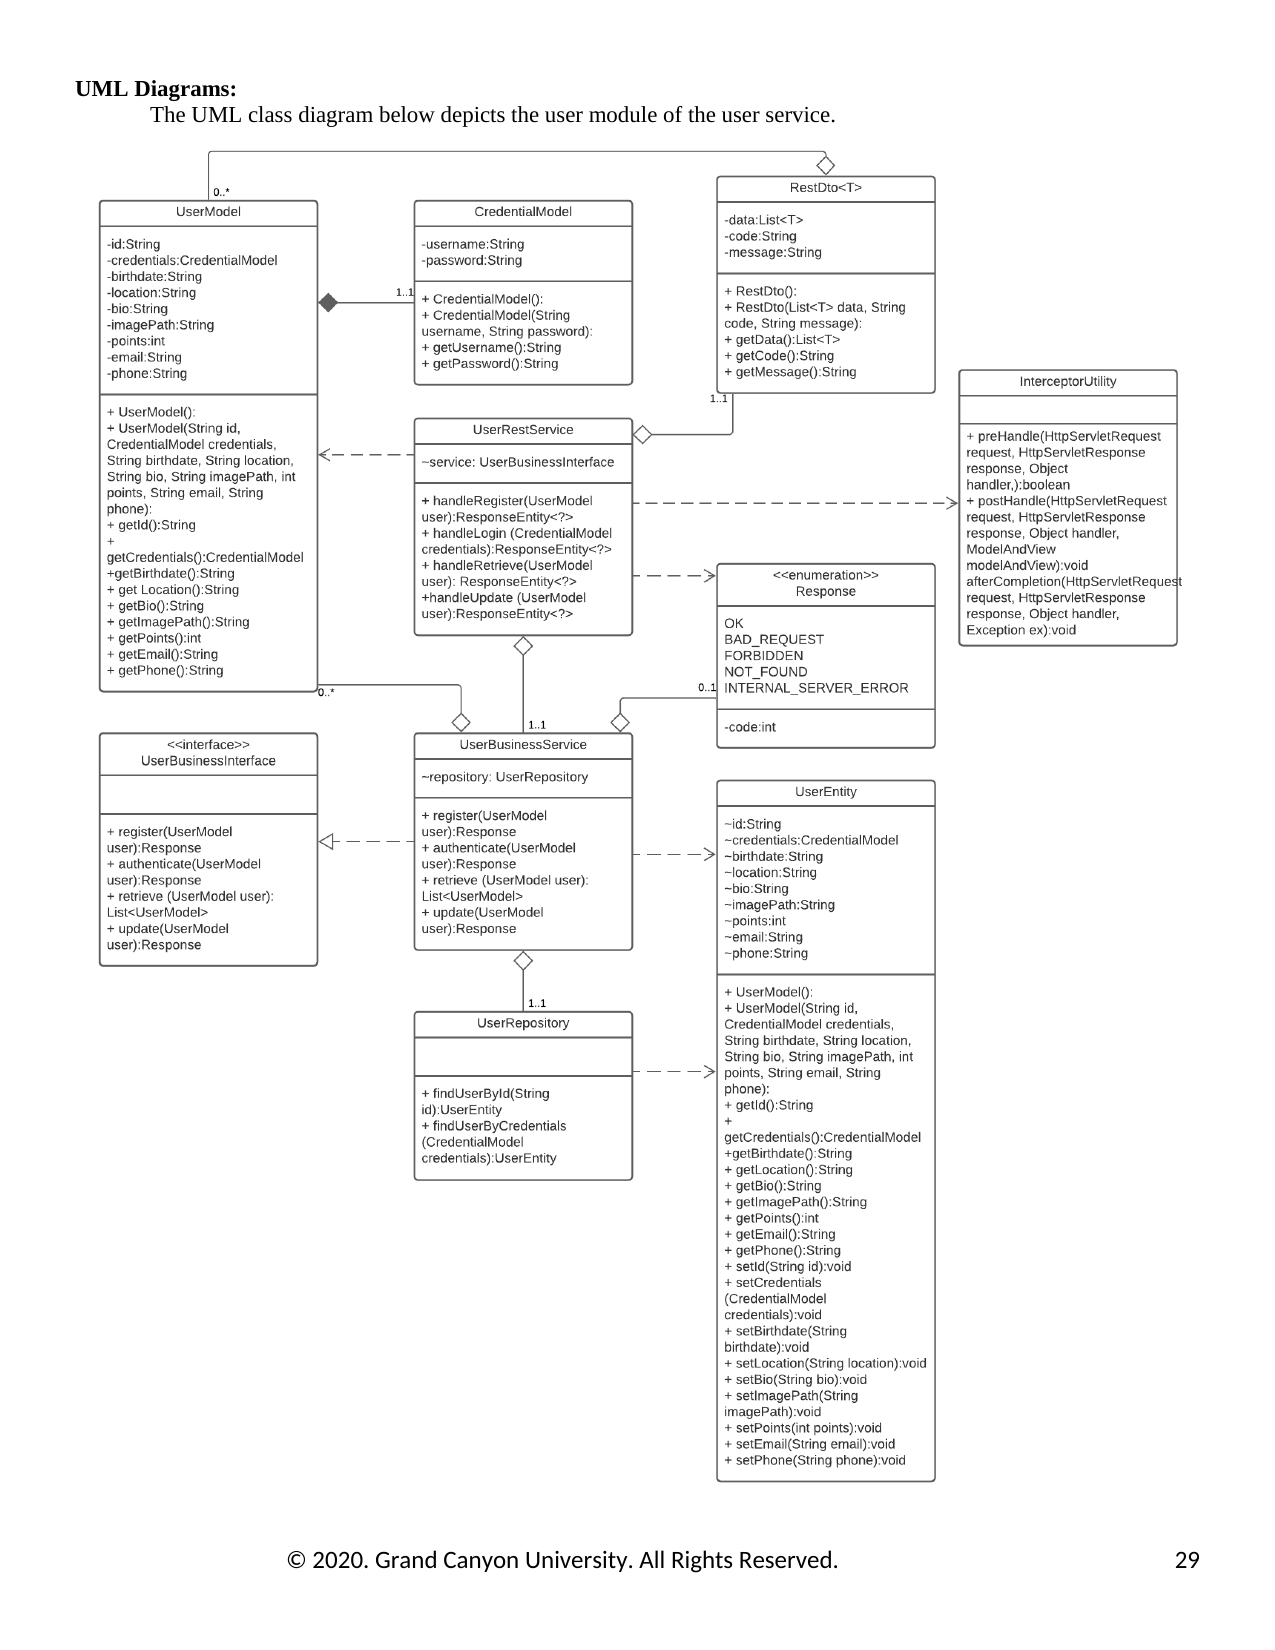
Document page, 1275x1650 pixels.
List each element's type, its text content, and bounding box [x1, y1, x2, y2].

text UML Diagrams: [75, 75, 1200, 101]
picture [75, 127, 1200, 1506]
text The UML class diagram below depicts the user module of the user service. [75, 101, 1200, 127]
